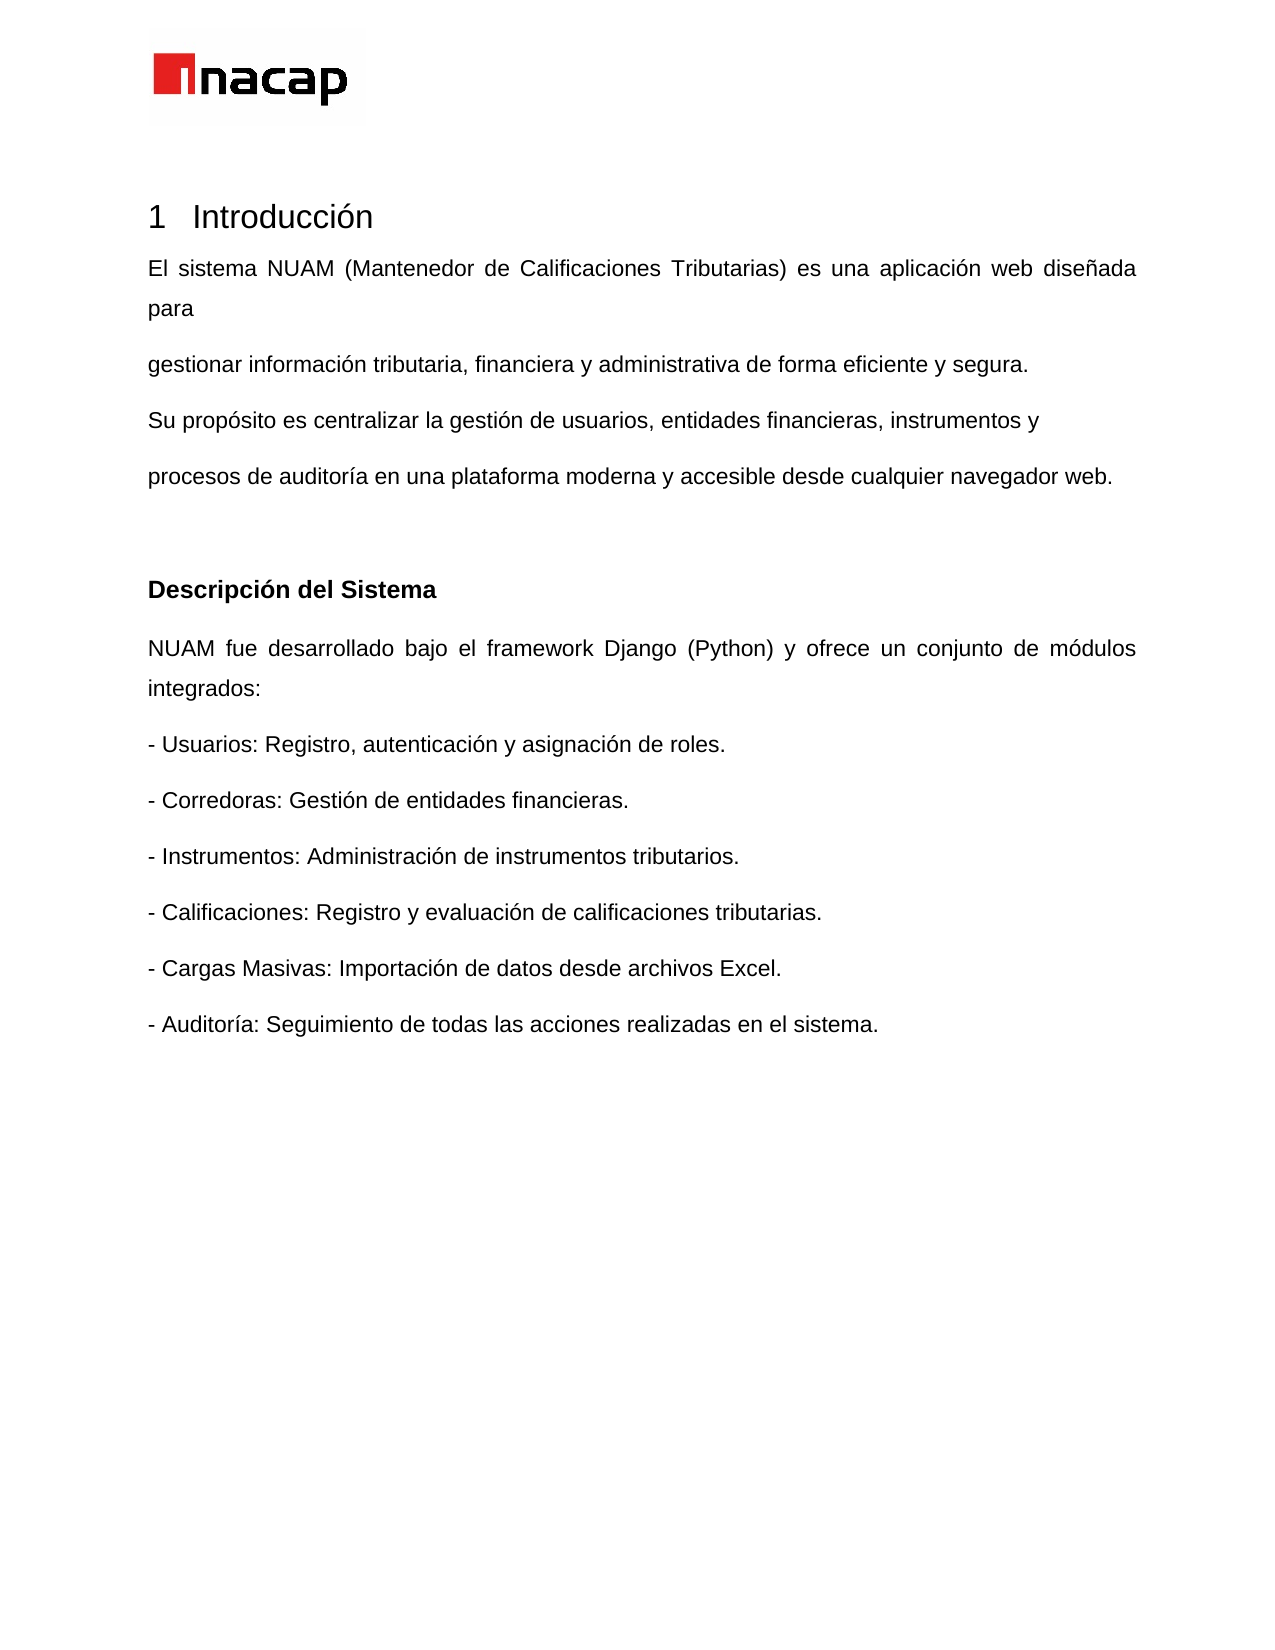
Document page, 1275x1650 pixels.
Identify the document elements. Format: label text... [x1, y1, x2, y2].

text - Usuarios: Registro, autenticación y asignación de roles. [148, 731, 1137, 757]
text - Cargas Masivas: Importación de datos desde archivos Excel. [148, 955, 1137, 982]
text Su propósito es centralizar la gestión de usuarios, entidades financieras, instrumentos y [148, 407, 1137, 433]
text Descripción del Sistema [148, 575, 1137, 604]
text gestionar información tributaria, financiera y administrativa de forma eficiente y segura. [148, 351, 1137, 377]
text El sistema NUAM (Mantenedor de Calificaciones Tributarias) es una aplicación web diseñada para [148, 255, 1137, 321]
text NUAM fue desarrollado bajo el framework Django (Python) y ofrece un conjunto de módulos integrados: [148, 635, 1137, 701]
text procesos de auditoría en una plataforma moderna y accesible desde cualquier navegador web. [148, 463, 1137, 489]
text - Calificaciones: Registro y evaluación de calificaciones tributarias. [148, 899, 1137, 925]
subtitle Introducción [148, 197, 1137, 236]
picture [147, 28, 370, 130]
text - Instrumentos: Administración de instrumentos tributarios. [148, 843, 1137, 869]
text - Corredoras: Gestión de entidades financieras. [148, 787, 1137, 813]
text - Auditoría: Seguimiento de todas las acciones realizadas en el sistema. [148, 1011, 1137, 1038]
